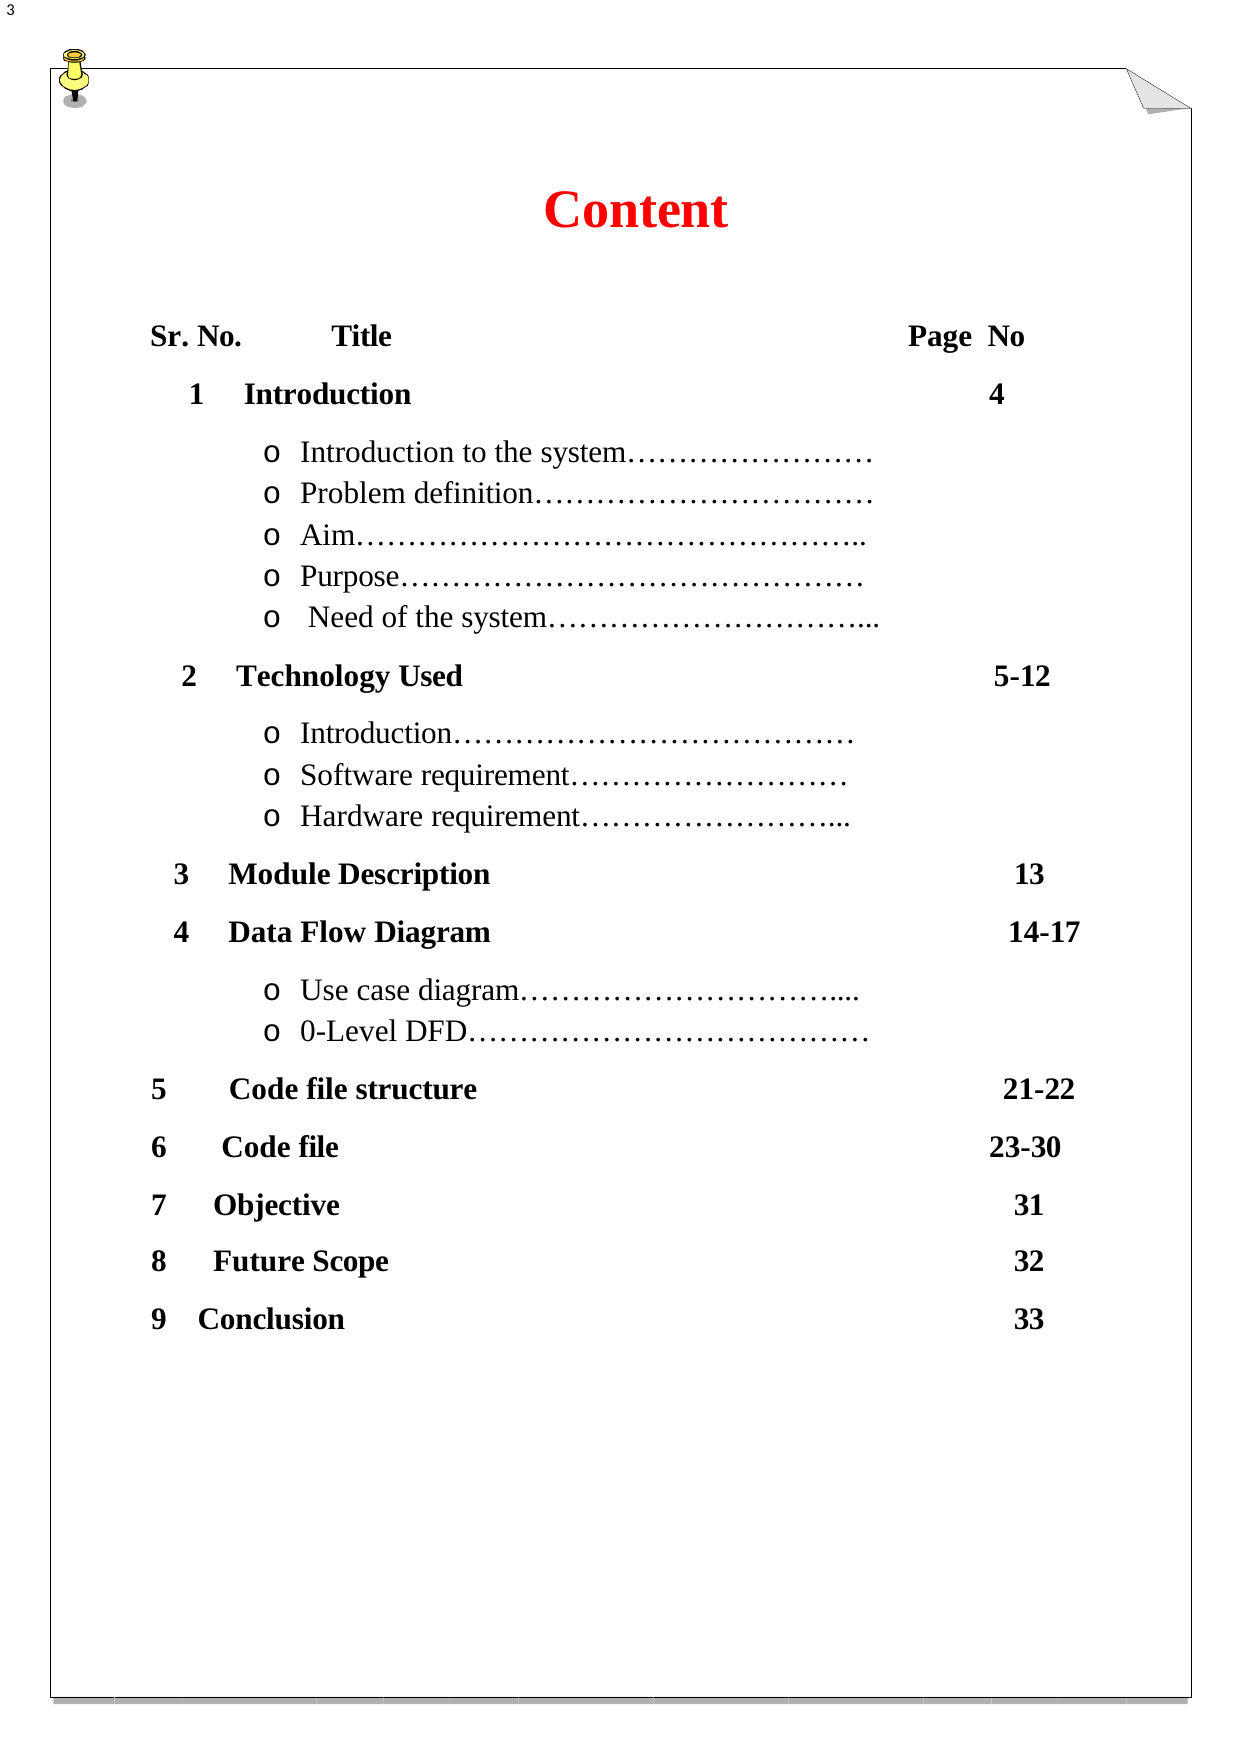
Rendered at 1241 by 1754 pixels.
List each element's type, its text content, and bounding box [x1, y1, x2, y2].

text Content [184, 177, 1087, 239]
list Introduction 4 [189, 376, 1163, 411]
table_header 5 Code file structure [146, 1072, 733, 1118]
subtitle Technology Used 5-12 [181, 657, 1163, 693]
table_cell 6 Code file [146, 1118, 733, 1176]
picture [59, 49, 89, 108]
table_cell Conclusion [182, 1280, 733, 1338]
list Use case diagram………………………….... [262, 971, 1163, 1009]
list Hardware requirement……………………... [262, 797, 1163, 835]
subtitle Module Description 13 [173, 856, 1163, 891]
list Aim………………………………………….. [262, 516, 1163, 554]
list Introduction to the system…………………… [262, 433, 1163, 472]
subtitle Sr. No. Title Page No [150, 318, 1163, 353]
table_cell 9 [146, 1280, 182, 1338]
list Data Flow Diagram 14-17 [173, 913, 1163, 949]
table_cell 32 [734, 1234, 1080, 1280]
table_cell 23-30 [734, 1118, 1080, 1176]
list Problem definition…………………………… [262, 474, 1163, 513]
list Software requirement……………………… [262, 756, 1163, 794]
table_cell 31 [734, 1176, 1080, 1234]
list Need of the system…………………………... [262, 598, 1163, 637]
table_cell 33 [734, 1280, 1080, 1338]
list 0-Level DFD………………………………… [262, 1012, 1163, 1051]
list Introduction………………………………… [262, 714, 1163, 753]
table_header 21-22 [734, 1072, 1080, 1118]
list Purpose……………………………………… [262, 557, 1163, 596]
table_cell 8 Future Scope [146, 1234, 733, 1280]
table_cell 7 Objective [146, 1176, 733, 1234]
